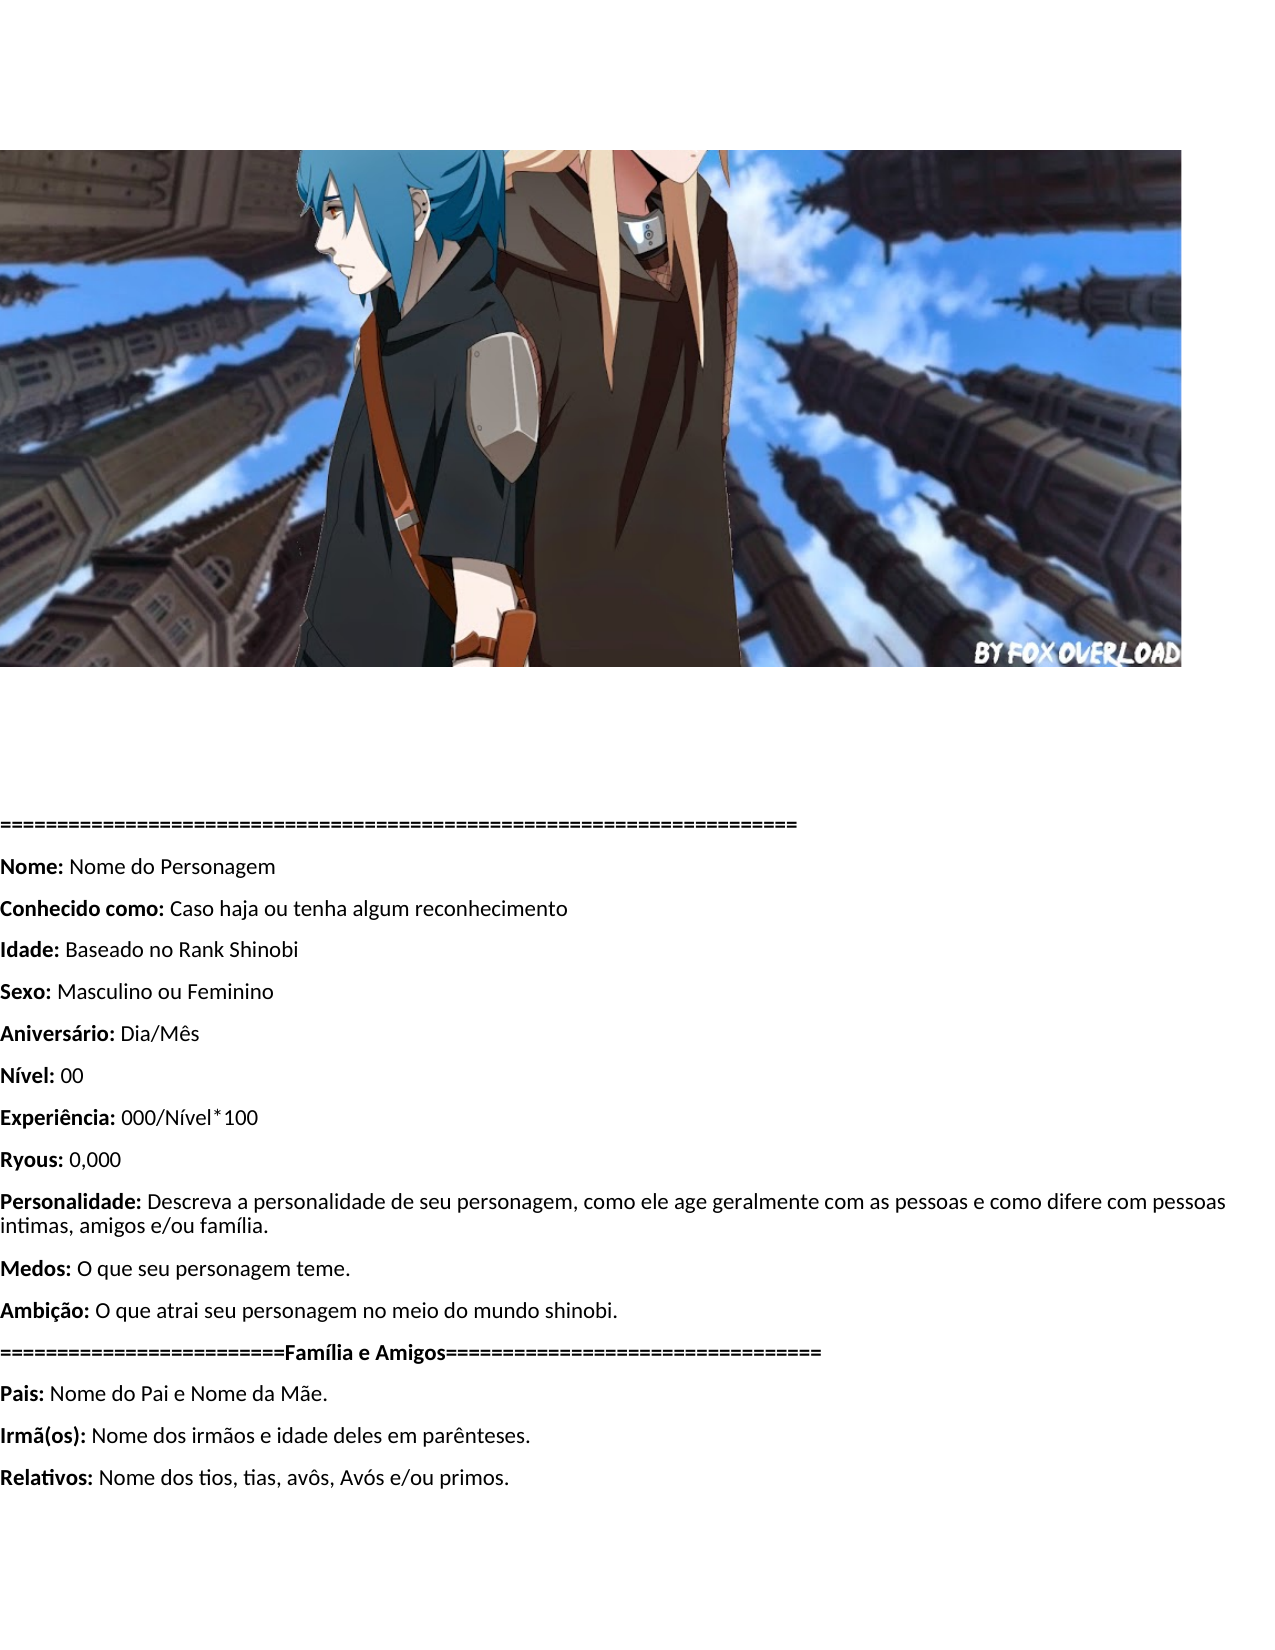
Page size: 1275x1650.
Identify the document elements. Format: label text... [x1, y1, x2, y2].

text Experiência: 000/Nível*100 [0, 1105, 1275, 1130]
text Ryous: 0,000 [0, 1147, 1275, 1172]
text =========================Família e Amigos================================= [0, 1340, 1275, 1365]
text Pais: Nome do Pai e Nome da Mãe. [0, 1382, 1275, 1407]
text Idade: Baseado no Rank Shinobi [0, 938, 1275, 963]
text Conhecido como: Caso haja ou tenha algum reconhecimento [0, 896, 1275, 921]
text ====================================================================== [0, 812, 1275, 837]
text Aniversário: Dia/Mês [0, 1021, 1275, 1047]
text Ambição: O que atrai seu personagem no meio do mundo shinobi. [0, 1298, 1275, 1323]
text Relativos: Nome dos tios, tias, avôs, Avós e/ou primos. [0, 1466, 1275, 1491]
text Nível: 00 [0, 1063, 1275, 1088]
picture [0, 150, 1182, 667]
text Nome: Nome do Personagem [0, 854, 1275, 879]
text Sexo: Masculino ou Feminino [0, 979, 1275, 1005]
text Irmã(os): Nome dos irmãos e idade deles em parênteses. [0, 1424, 1275, 1449]
text Personalidade: Descreva a personalidade de seu personagem, como ele age geralmente com as pessoas e como difere com pessoas intimas, amigos e/ou família. [0, 1189, 1275, 1239]
text Medos: O que seu personagem teme. [0, 1256, 1275, 1281]
